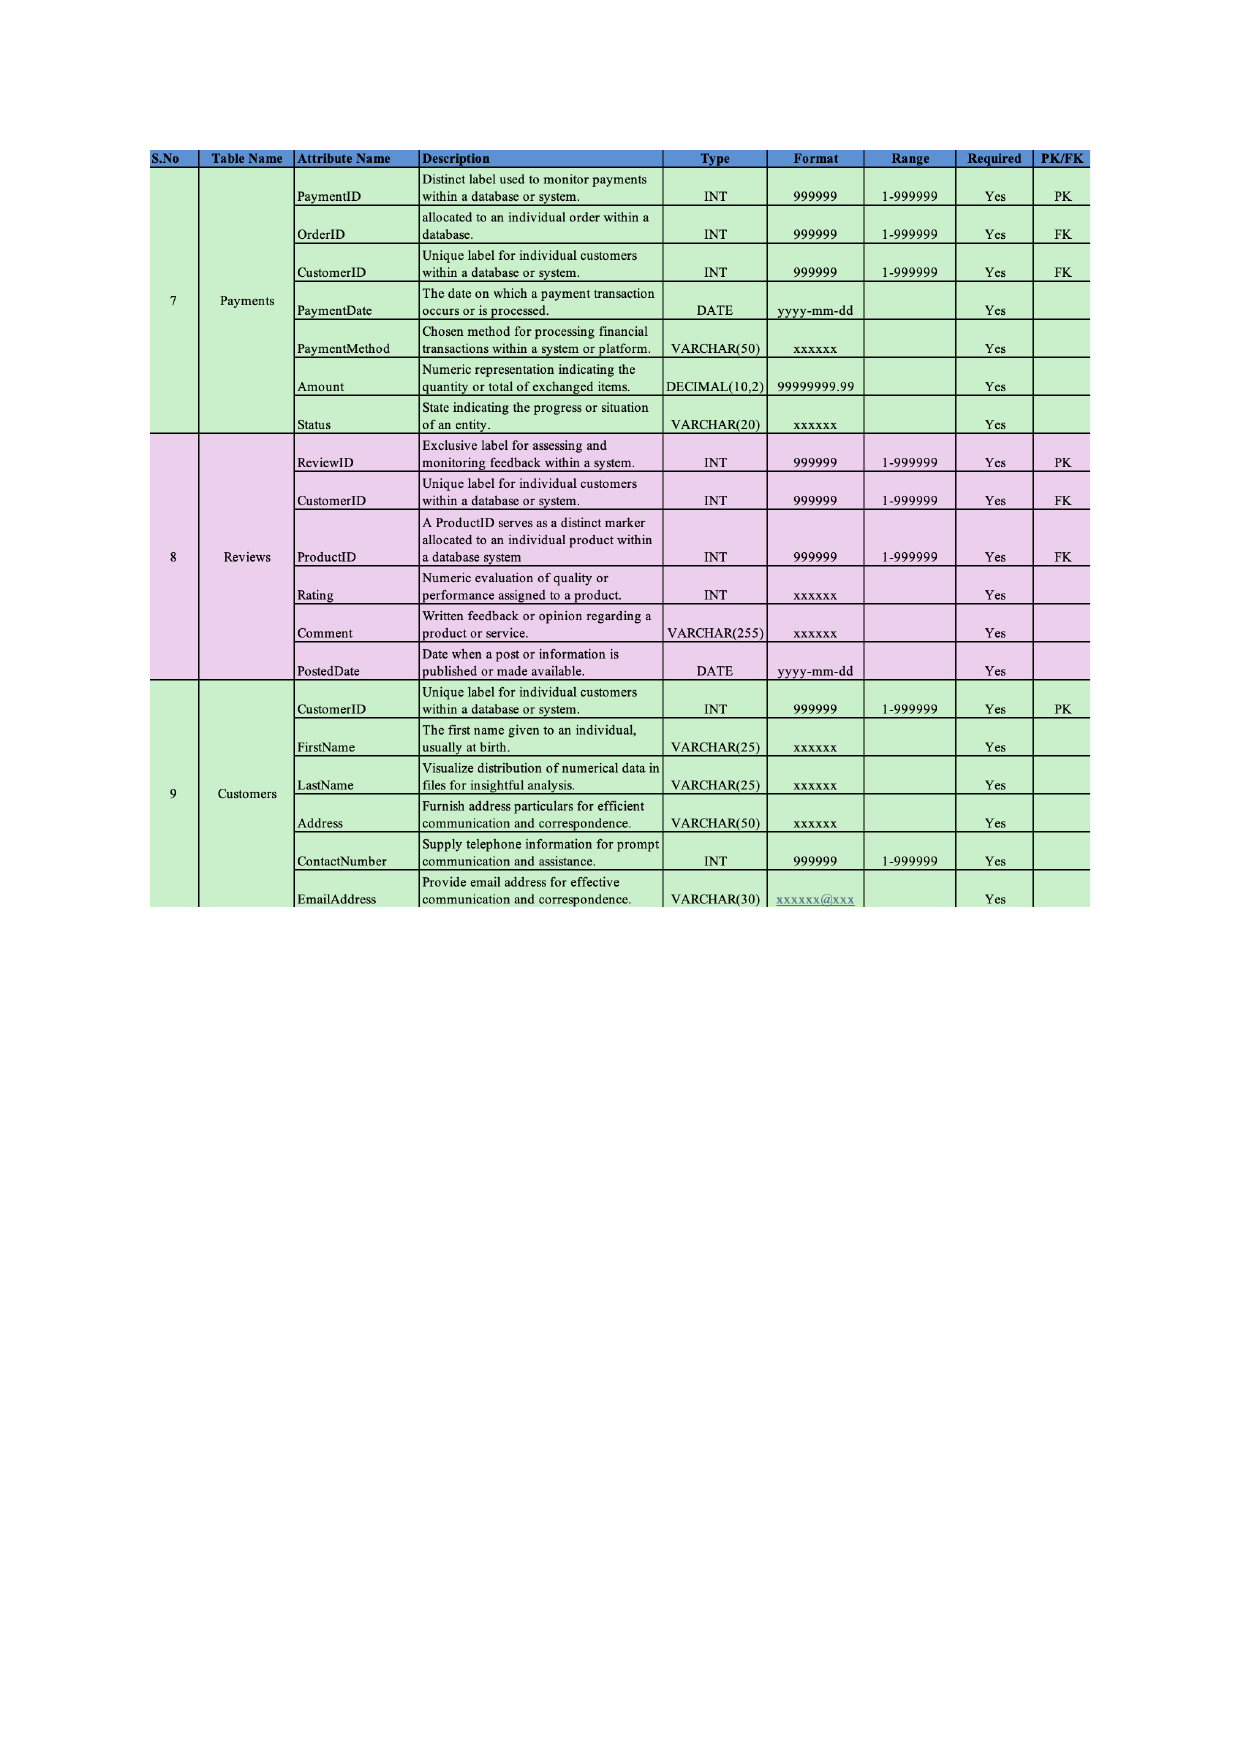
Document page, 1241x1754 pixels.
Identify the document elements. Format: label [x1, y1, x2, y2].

picture [150, 150, 1091, 907]
